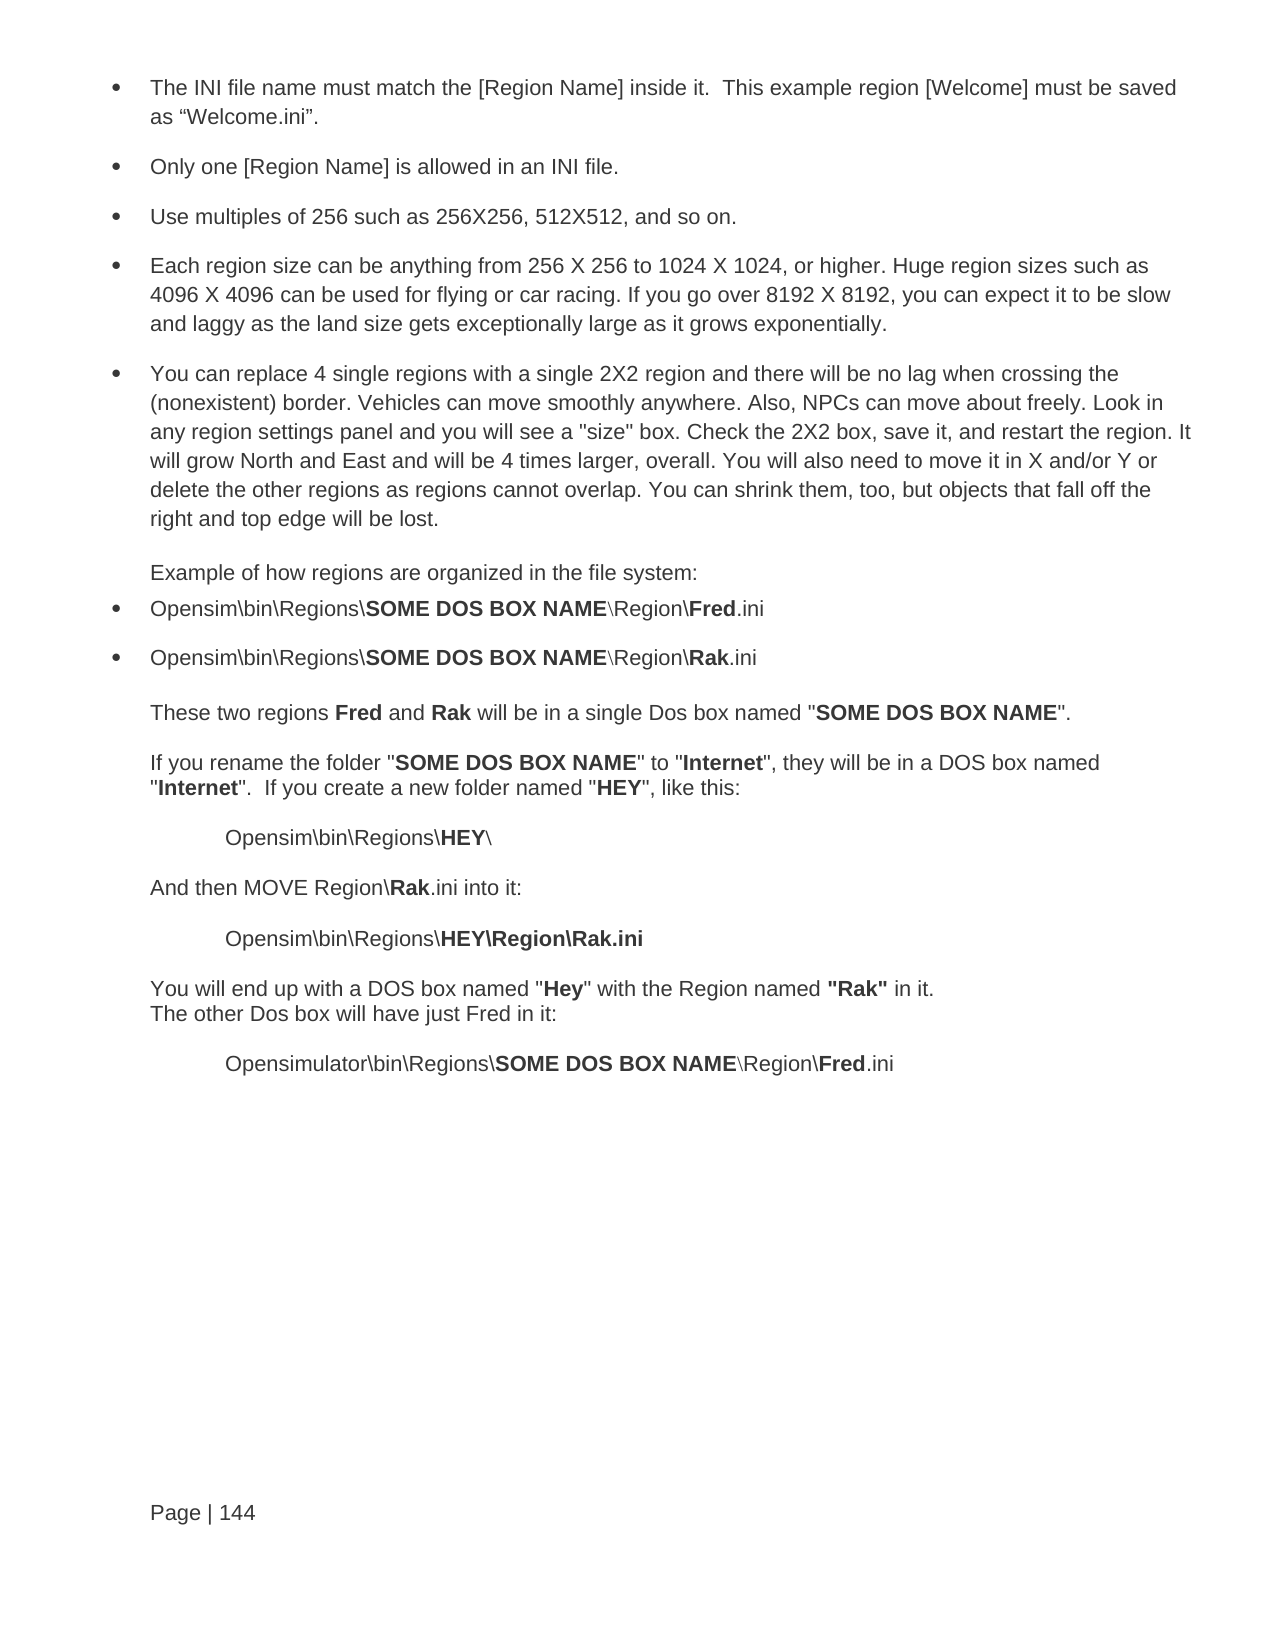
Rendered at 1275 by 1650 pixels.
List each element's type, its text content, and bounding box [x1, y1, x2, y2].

list You can replace 4 single regions with a single 2X2 region and there will be no lag when crossing the (nonexistent) border. Vehicles can move smoothly anywhere. Also, NPCs can move about freely. Look in any region settings panel and you will see a "size" box. Check the 2X2 box, save it, and restart the region. It will grow North and East and will be 4 times larger, overall. You will also need to move it in X and/or Y or delete the other regions as regions cannot overlap. You can shrink them, too, but objects that fall off the right and top edge will be lost. [112, 361, 1200, 531]
text Example of how regions are organized in the file system: [150, 560, 1200, 585]
text Opensim\bin\Regions\HEY\Region\Rak.ini [150, 926, 1200, 951]
text These two regions Fred and Rak will be in a single Dos box named "SOME DOS BOX NAME". [150, 699, 1200, 724]
list Opensim\bin\Regions\SOME DOS BOX NAME\Region\Fred.ini [112, 595, 1200, 621]
list Use multiples of 256 such as 256X256, 512X512, and so on. [112, 203, 1200, 229]
text You will end up with a DOS box named "Hey" with the Region named "Rak" in it. The other Dos box will have just Fred in it: [150, 976, 1200, 1026]
text If you rename the folder "SOME DOS BOX NAME" to "Internet", they will be in a DOS box named "Internet". If you create a new folder named "HEY", like this: [150, 749, 1200, 800]
list Opensim\bin\Regions\SOME DOS BOX NAME\Region\Rak.ini [112, 645, 1200, 671]
list Only one [Region Name] is allowed in an INI file. [112, 154, 1200, 179]
text Opensim\bin\Regions\HEY\ [150, 825, 1200, 850]
list The INI file name must match the [Region Name] inside it. This example region [Welcome] must be saved as “Welcome.ini”. [112, 75, 1200, 129]
list Each region size can be anything from 256 X 256 to 1024 X 1024, or higher. Huge region sizes such as 4096 X 4096 can be used for flying or car racing. If you go over 8192 X 8192, you can expect it to be slow and laggy as the land size gets exceptionally large as it grows exponentially. [112, 253, 1200, 336]
text And then MOVE Region\Rak.ini into it: [150, 875, 1200, 901]
text Opensimulator\bin\Regions\SOME DOS BOX NAME\Region\Fred.ini [150, 1051, 1200, 1076]
